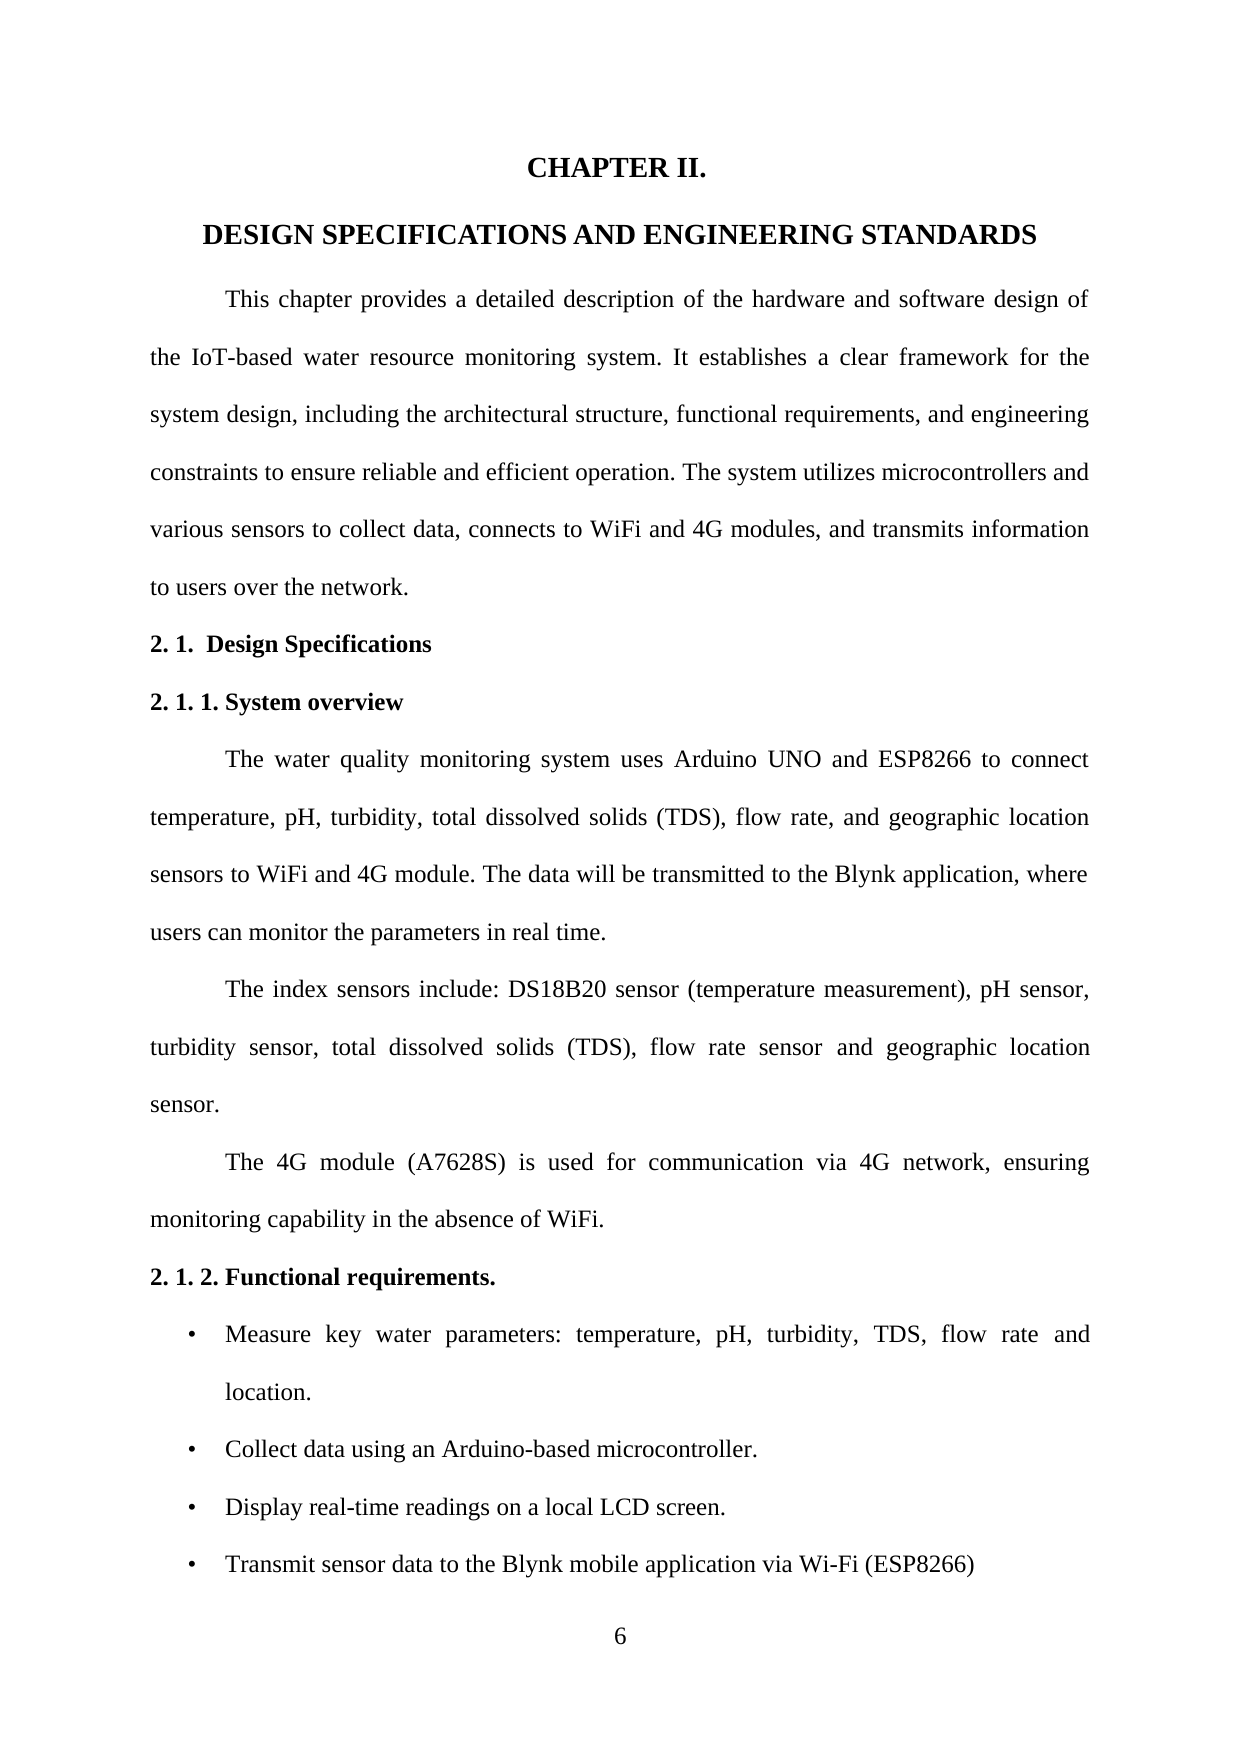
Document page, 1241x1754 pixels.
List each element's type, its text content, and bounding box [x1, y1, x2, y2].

text The water quality monitoring system uses Arduino UNO and ESP8266 to connect temperature, pH, turbidity, total dissolved solids (TDS), flow rate, and geographic location sensors to WiFi and 4G module. The data will be transmitted to the Blynk application, where users can monitor the parameters in real time. [150, 744, 1090, 945]
subtitle Design Specifications [150, 629, 1090, 658]
subtitle Functional requirements. [150, 1262, 1090, 1290]
subtitle DESIGN SPECIFICATIONS AND ENGINEERING STANDARDS [150, 150, 1090, 251]
text This chapter provides a detailed description of the hardware and software design of the IoT-based water resource monitoring system. It establishes a clear framework for the system design, including the architectural structure, functional requirements, and engineering constraints to ensure reliable and efficient operation. The system utilizes microcontrollers and various sensors to collect data, connects to WiFi and 4G modules, and transmits information to users over the network. [150, 284, 1090, 600]
list Display real-time readings on a local LCD screen. [187, 1492, 1090, 1520]
text The 4G module (A7628S) is used for communication via 4G network, ensuring monitoring capability in the absence of WiFi. [150, 1147, 1090, 1233]
list Measure key water parameters: temperature, pH, turbidity, TDS, flow rate and location. [187, 1319, 1090, 1405]
subtitle System overview [150, 687, 1090, 715]
list Collect data using an Arduino-based microcontroller. [187, 1434, 1090, 1463]
list Transmit sensor data to the Blynk mobile application via Wi-Fi (ESP8266) [187, 1549, 1090, 1578]
text The index sensors include: DS18B20 sensor (temperature measurement), pH sensor, turbidity sensor, total dissolved solids (TDS), flow rate sensor and geographic location sensor. [150, 974, 1090, 1118]
